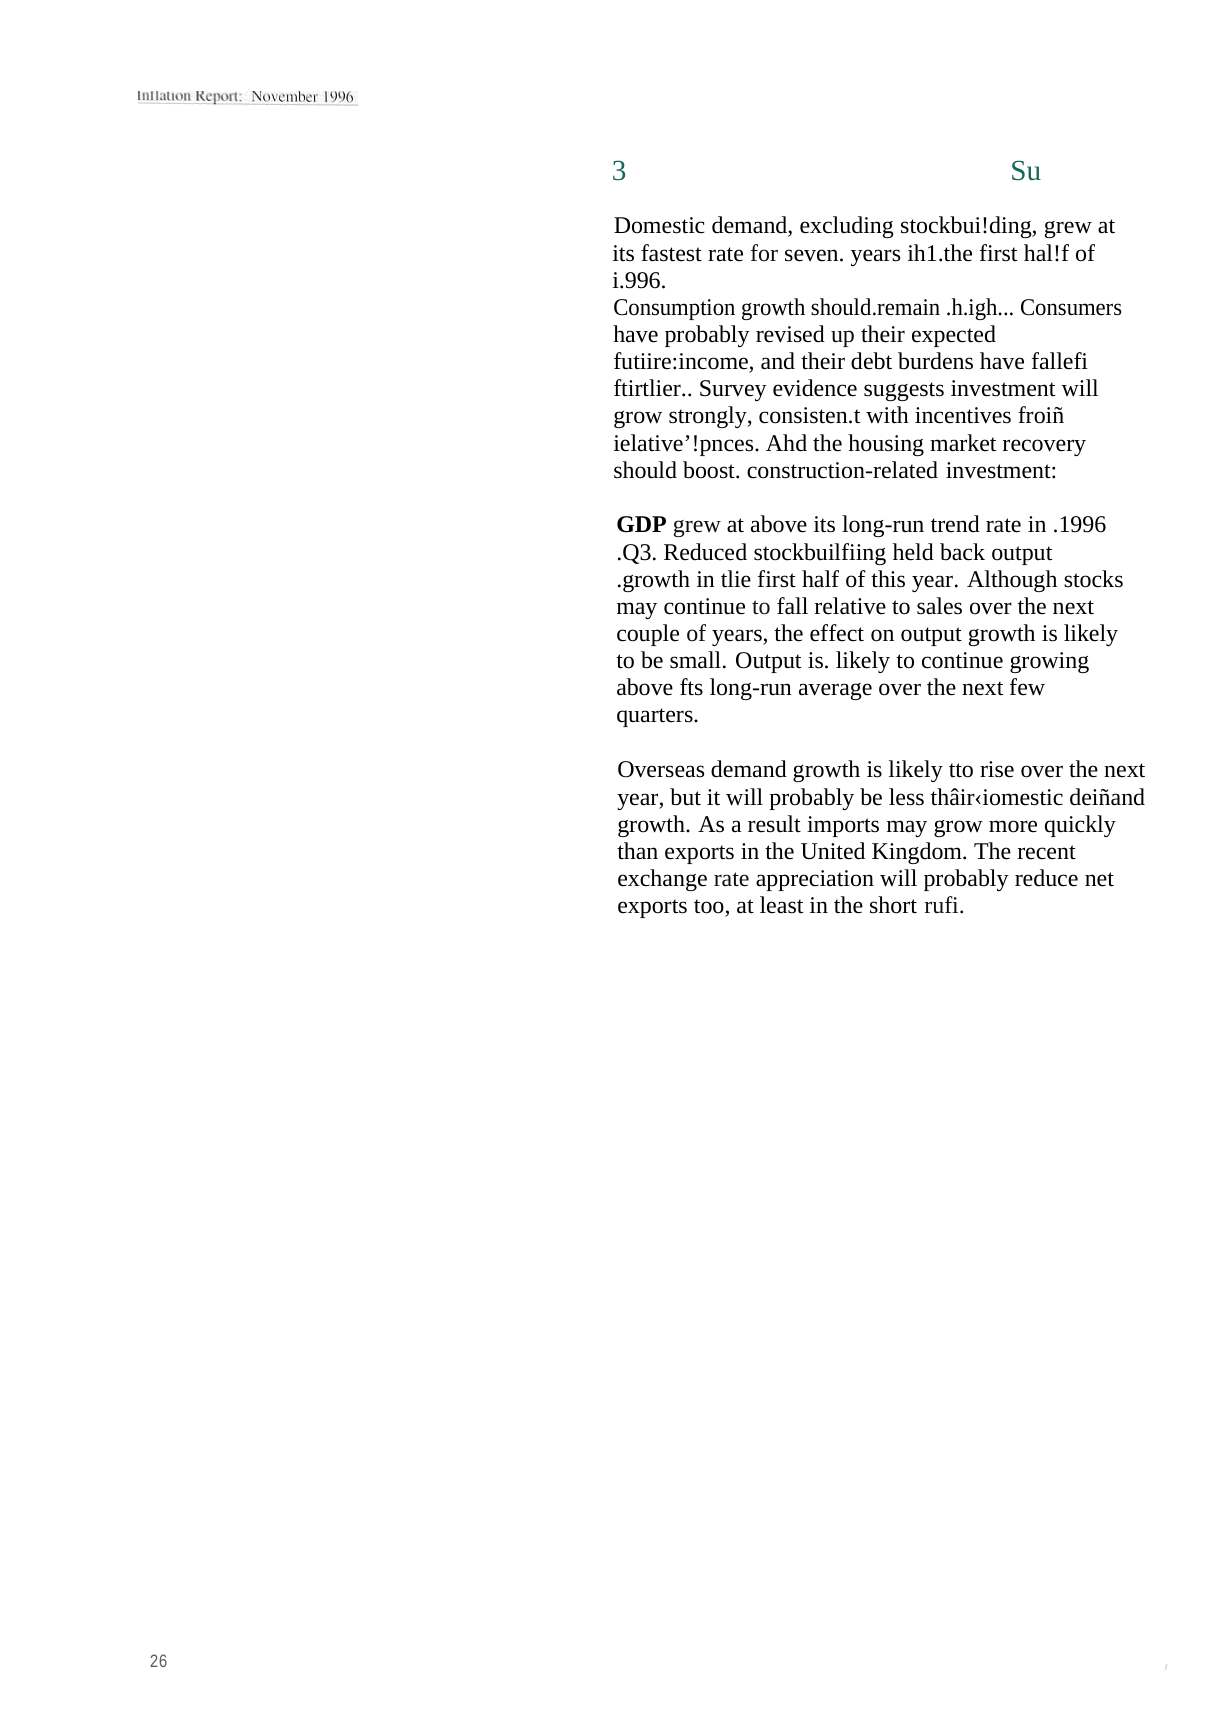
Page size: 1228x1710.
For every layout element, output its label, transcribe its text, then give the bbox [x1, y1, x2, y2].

list Su [612, 153, 1181, 187]
text Domestic demand, excluding stockbui!ding, grew at its fastest rate for seven. years ih1.the first hal!f of i.996. [612, 212, 1127, 293]
text Overseas demand growth is likely tto rise over the next year, but it will probably be less thâir‹iomestic deiñand growth. As a result imports may grow more quickly than exports in the United Kingdom. The recent exchange rate appreciation will probably reduce net exports too, at least in the short rufi. [617, 756, 1149, 919]
picture [137, 91, 358, 106]
text Consumption growth should.remain .h.igh... Consumers have probably revised up their expected futiire:income, and their debt burdens have fallefi ftirtlier.. Survey evidence suggests investment will grow strongly, consisten.t with incentives froiñ ielative’!pnces. Ahd the housing market recovery should boost. construction-related investment: [613, 294, 1126, 483]
text GDP grew at above its long-run trend rate in .1996 .Q3. Reduced stockbuilfiing held back output .growth in tlie first half of this year. Although stocks may continue to fall relative to sales over the next couple of years, the effect on output growth is likely to be small. Output is. likely to continue growing above fts long-run average over the next few quarters. [616, 511, 1131, 728]
text 26 , [149, 1652, 1181, 1673]
